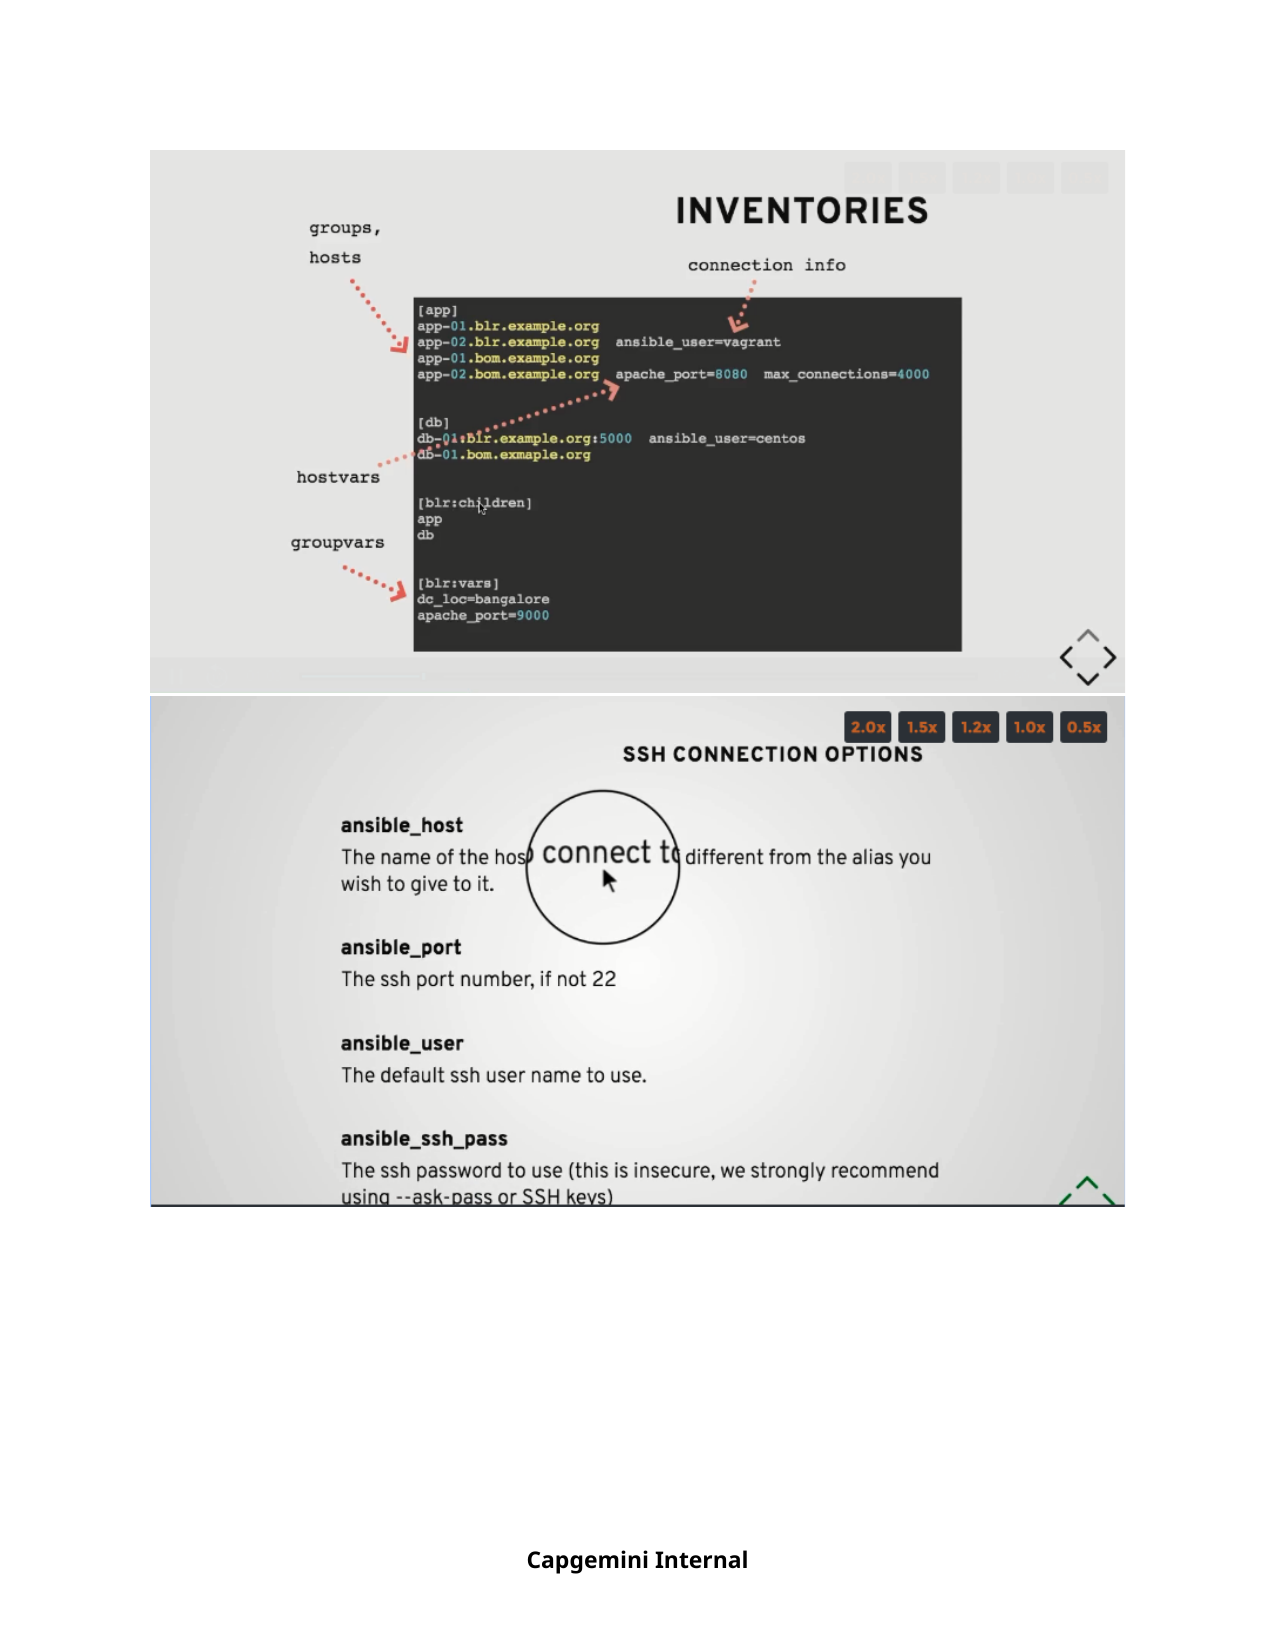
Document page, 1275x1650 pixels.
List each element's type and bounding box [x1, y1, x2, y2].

picture [150, 150, 1125, 693]
picture [150, 696, 1125, 1207]
